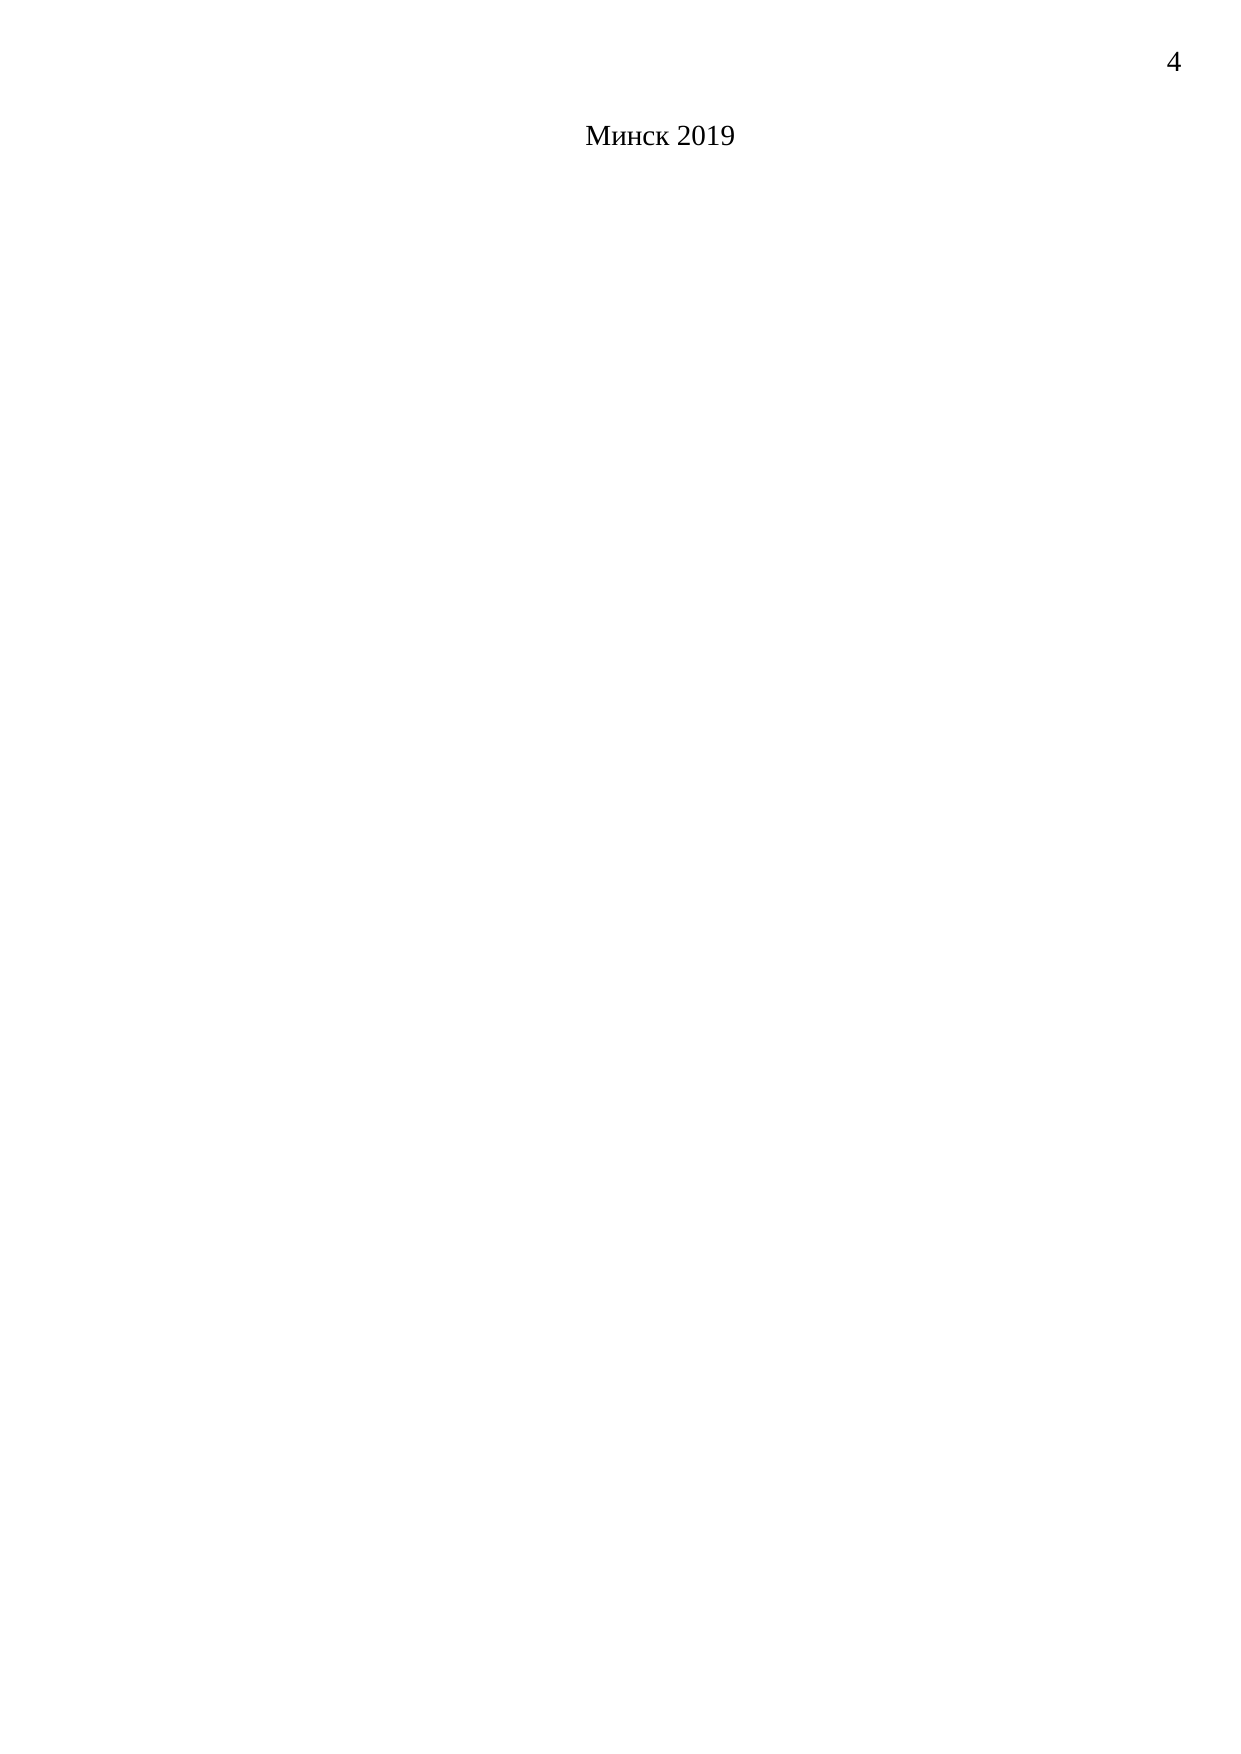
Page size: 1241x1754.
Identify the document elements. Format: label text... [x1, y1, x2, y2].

text Минск 2019 [136, 118, 1184, 152]
